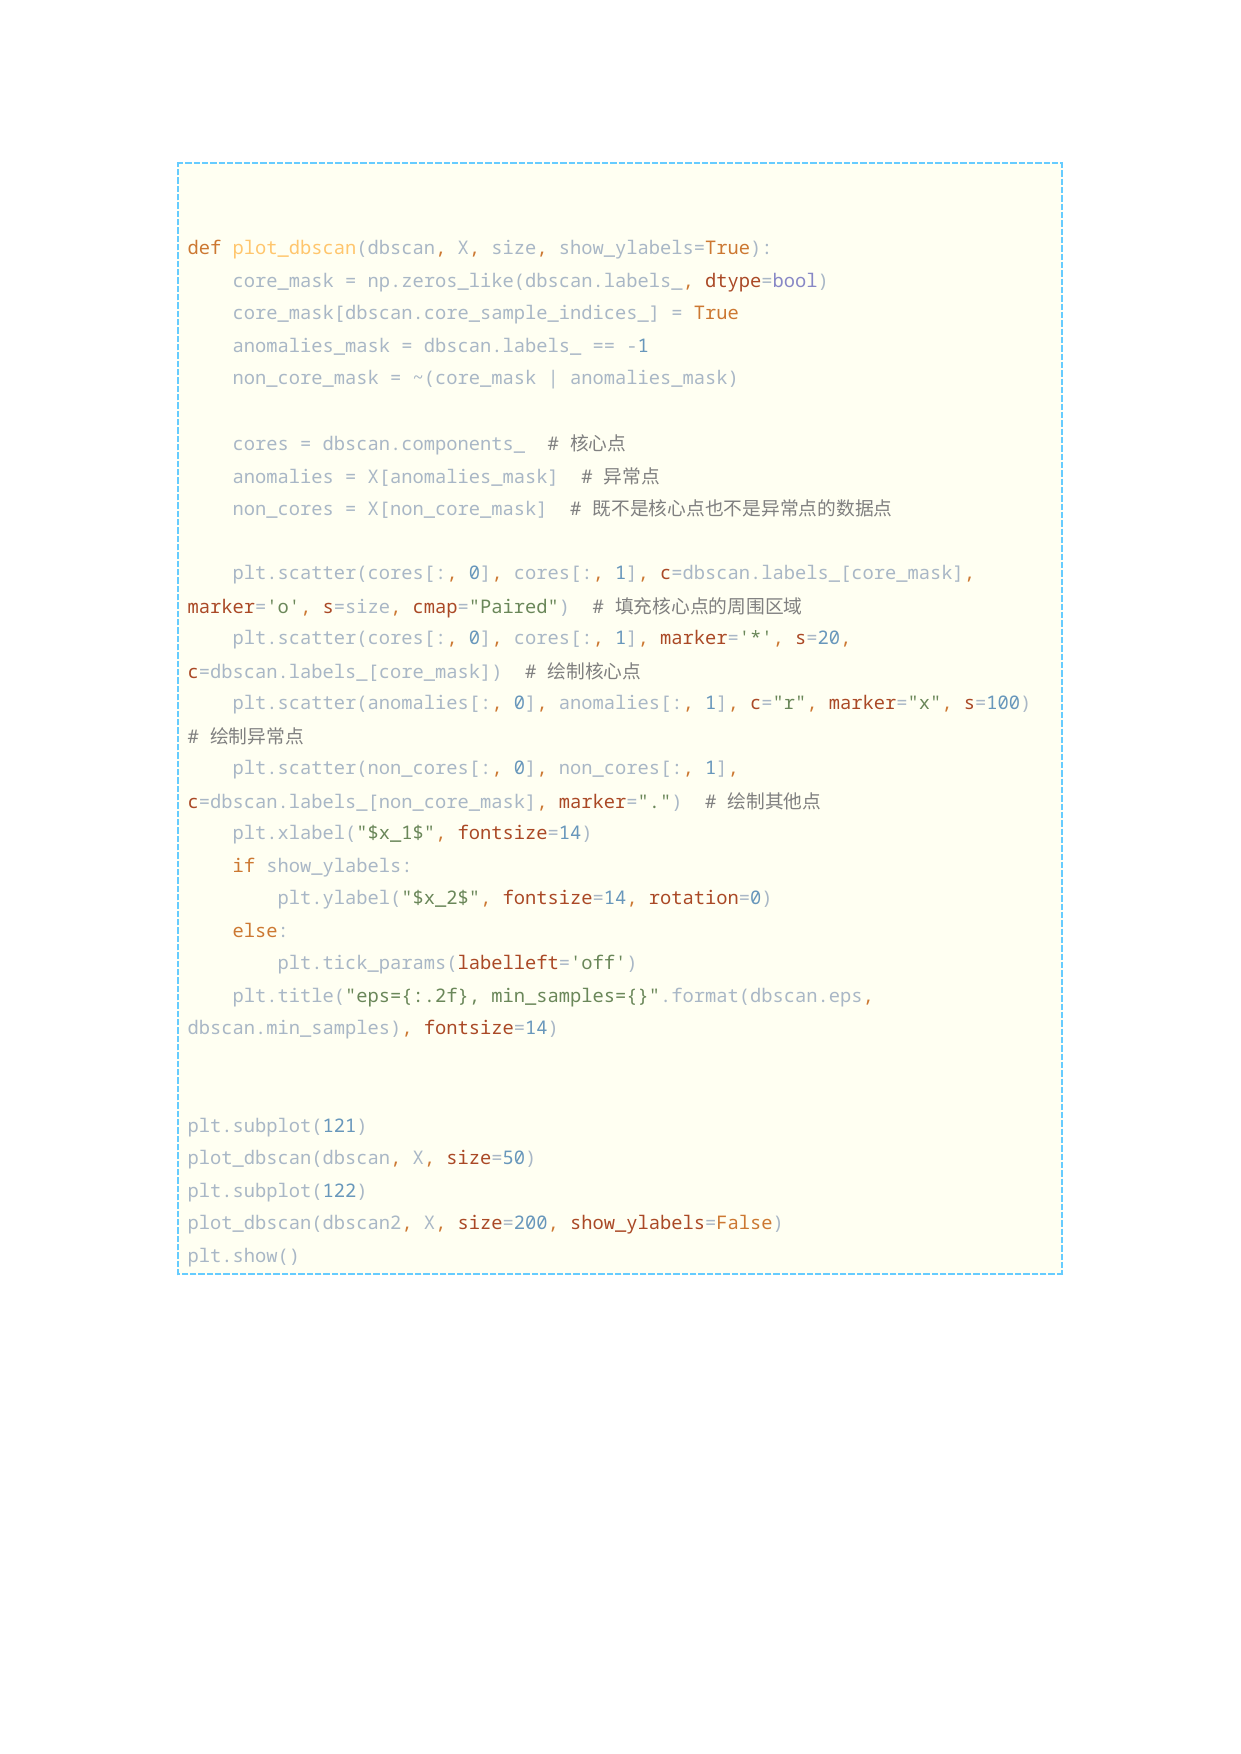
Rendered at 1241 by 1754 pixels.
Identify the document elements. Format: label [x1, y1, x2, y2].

text [177, 162, 1063, 1275]
